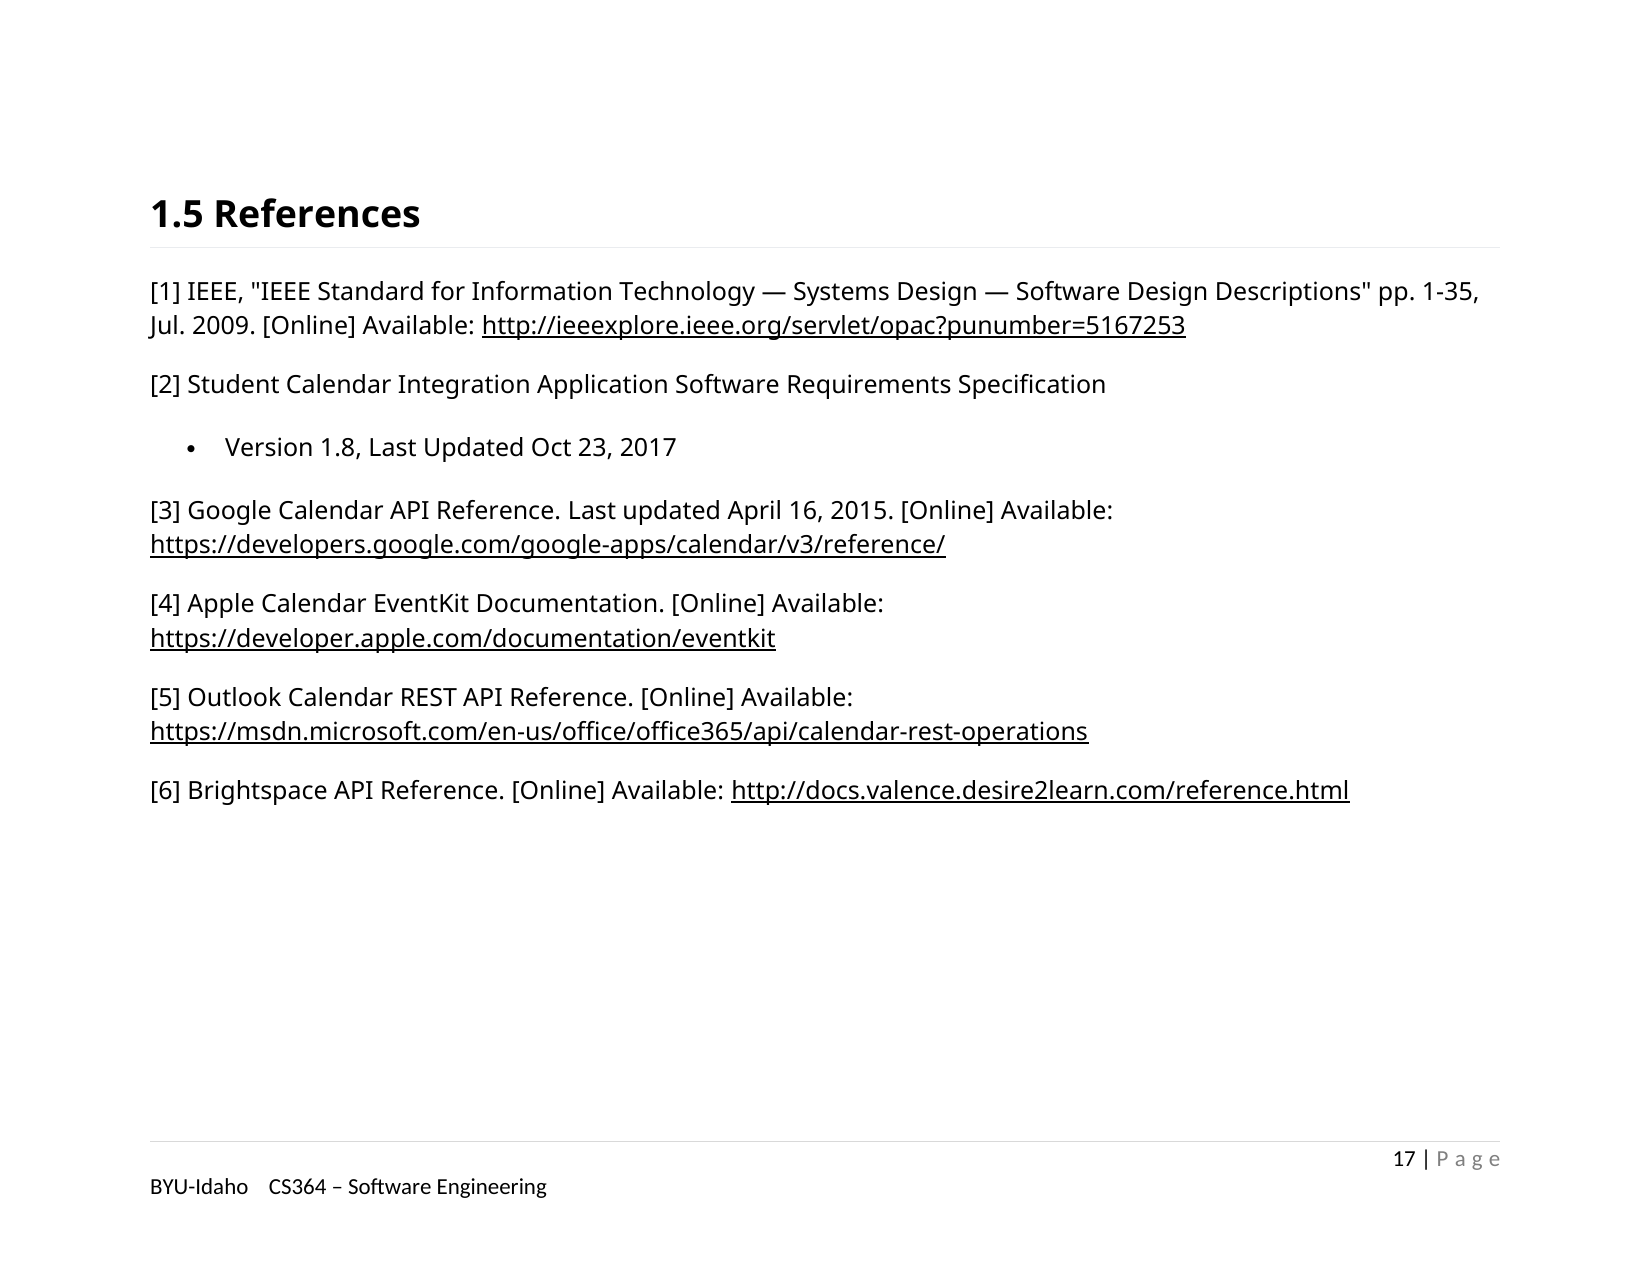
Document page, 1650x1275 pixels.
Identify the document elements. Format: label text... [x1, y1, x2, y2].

text [3] Google Calendar API Reference. Last updated April 16, 2015. [Online] Available: https://developers.google.com/google-apps/calendar/v3/reference/ [150, 493, 1500, 561]
text [4] Apple Calendar EventKit Documentation. [Online] Available: https://developer.apple.com/documentation/eventkit [150, 586, 1500, 654]
text [2] Student Calendar Integration Application Software Requirements Specification [150, 367, 1500, 401]
list Version 1.8, Last Updated Oct 23, 2017 [187, 430, 1500, 464]
subtitle 1.5 References [150, 187, 1500, 247]
text [5] Outlook Calendar REST API Reference. [Online] Available: https://msdn.microsoft.com/en-us/office/office365/api/calendar-rest-operations [150, 679, 1500, 747]
text [6] Brightspace API Reference. [Online] Available: http://docs.valence.desire2learn.com/reference.html [150, 772, 1500, 806]
text [1] IEEE, "IEEE Standard for Information Technology — Systems Design — Software Design Descriptions" pp. 1-35, Jul. 2009. [Online] Available: http://ieeexplore.ieee.org/servlet/opac?punumber=5167253 [150, 273, 1500, 342]
